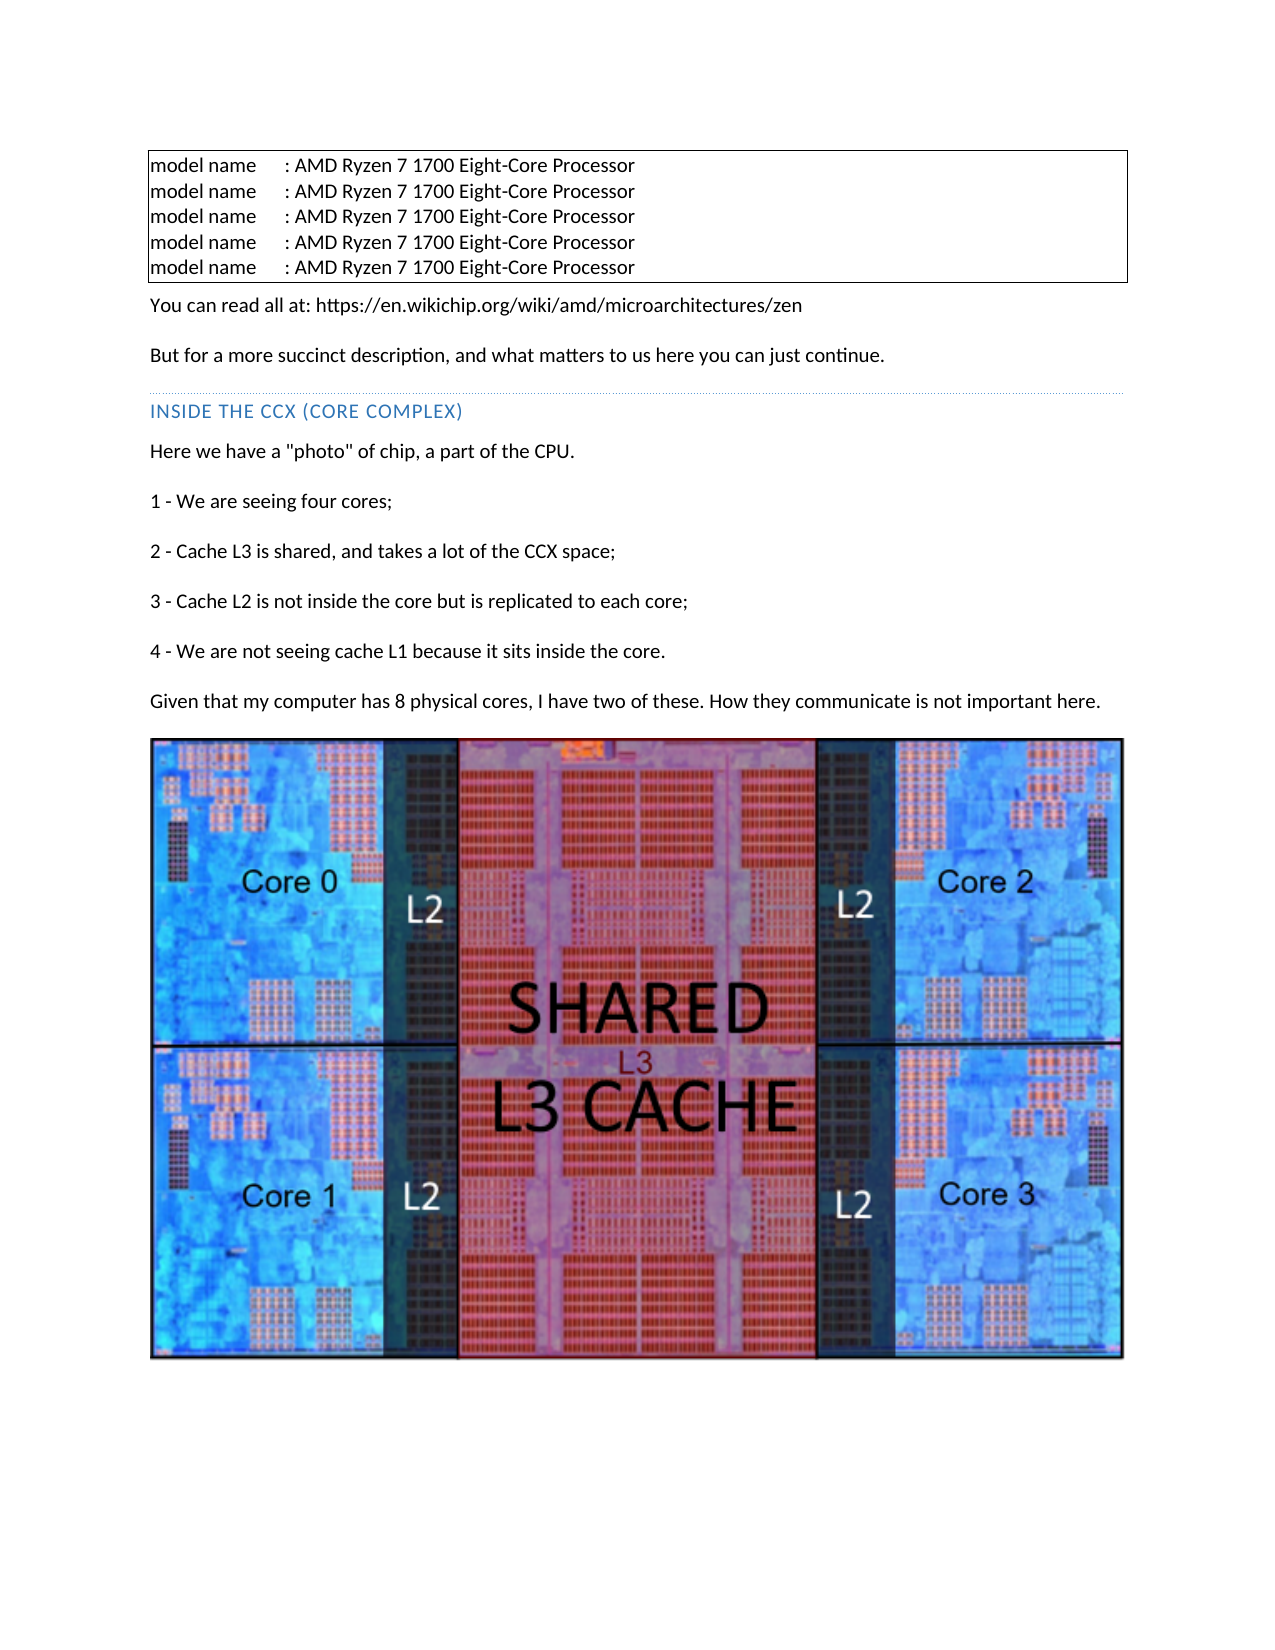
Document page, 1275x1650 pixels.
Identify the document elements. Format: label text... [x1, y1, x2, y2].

text Given that my computer has 8 physical cores, I have two of these. How they communicate is not important here. [150, 688, 1125, 713]
subtitle Inside the CCX (Core Complex) [150, 393, 1125, 424]
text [150, 229, 1125, 252]
picture [150, 738, 1125, 1362]
text 1 - We are seeing four cores; [150, 488, 1125, 513]
text 3 - Cache L2 is not inside the core but is replicated to each core; [150, 588, 1125, 613]
text 2 - Cache L3 is shared, and takes a lot of the CCX space; [150, 538, 1125, 563]
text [150, 203, 1125, 229]
text 4 - We are not seeing cache L1 because it sits inside the core. [150, 638, 1125, 663]
text You can read all at: https://en.wikichip.org/wiki/amd/microarchitectures/zen [150, 293, 1125, 318]
text But for a more succinct description, and what matters to us here you can just continue. [150, 343, 1125, 368]
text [149, 151, 1127, 178]
text Here we have a "photo" of chip, a part of the CPU. [150, 438, 1125, 463]
text model name : AMD Ryzen 7 1700 Eight-Core Processor [149, 252, 1127, 282]
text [150, 178, 1125, 203]
